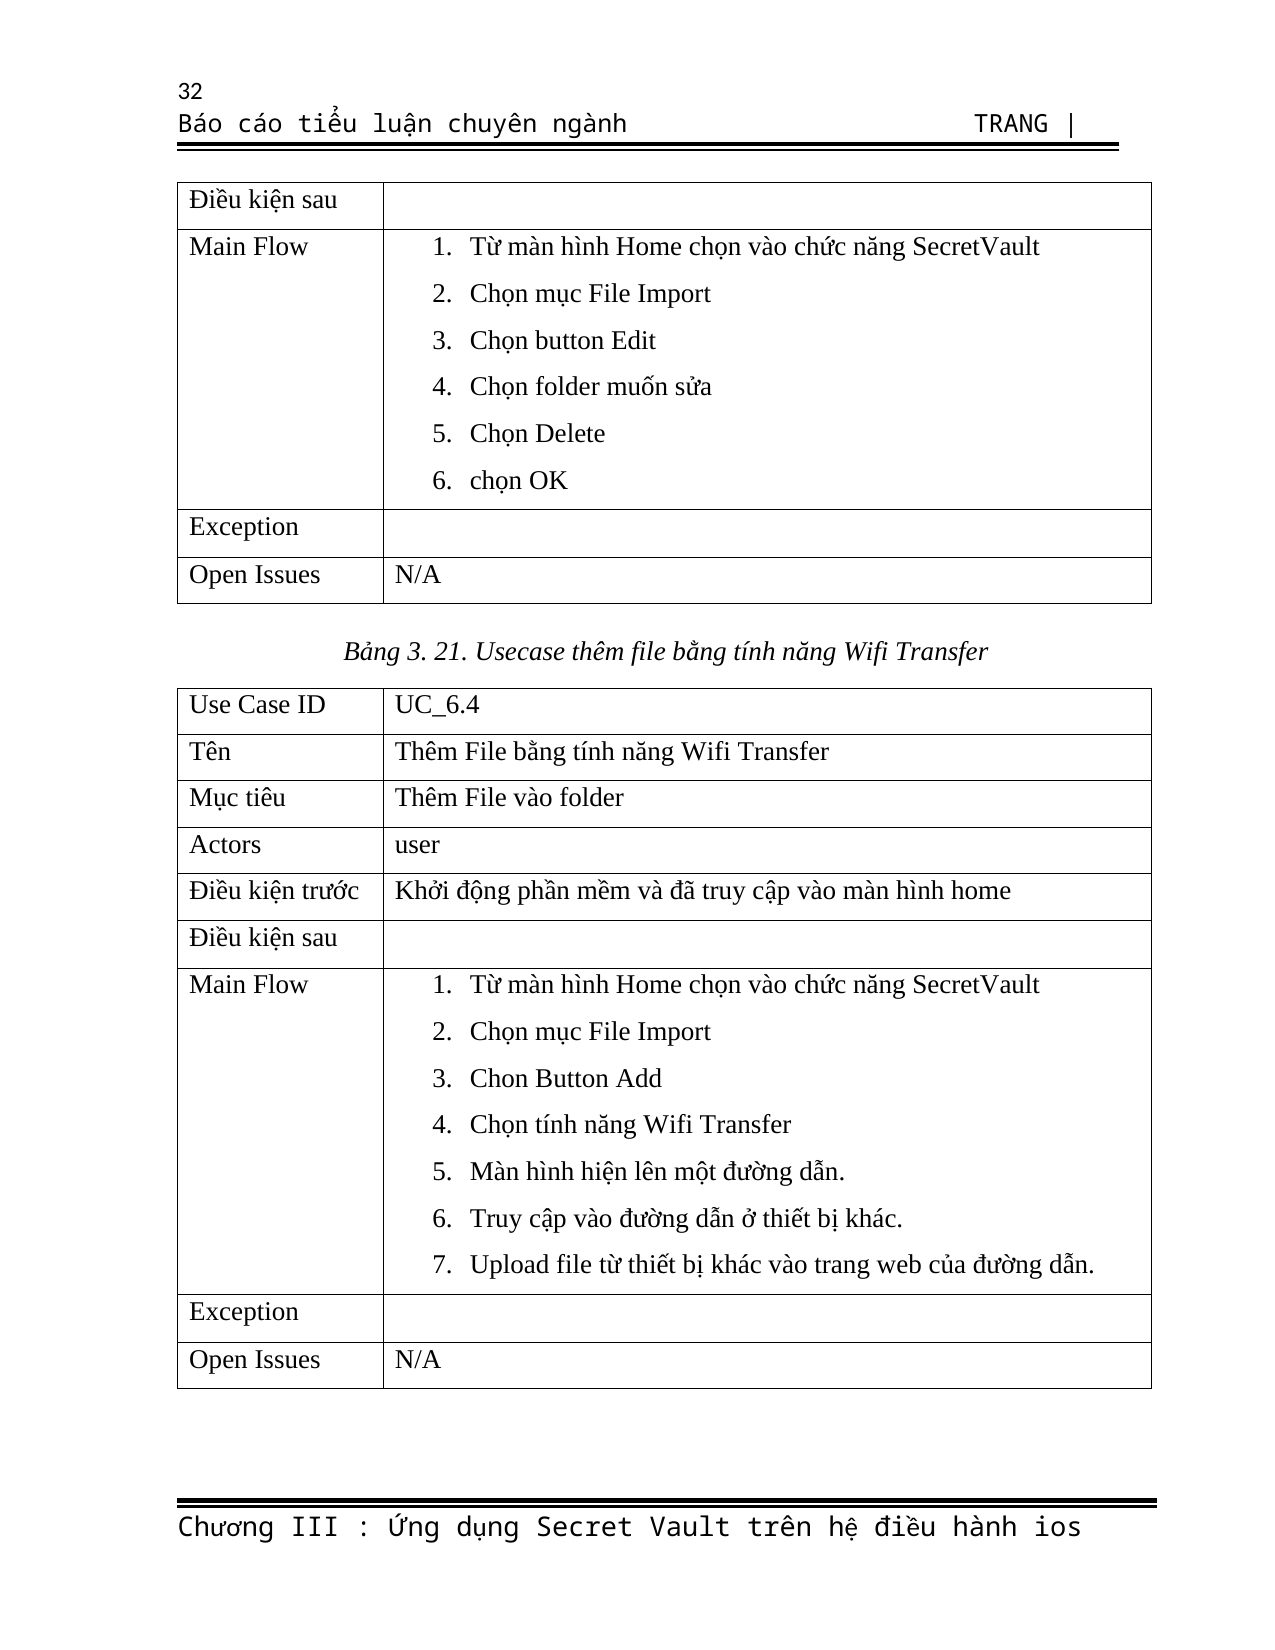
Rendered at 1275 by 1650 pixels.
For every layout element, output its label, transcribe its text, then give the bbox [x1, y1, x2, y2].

table_cell Khởi động phần mềm và đã truy cập vào màn hình home [384, 874, 1151, 920]
table_cell Mục tiêu [178, 781, 383, 827]
table_cell N/A [384, 1343, 1151, 1388]
table_cell [384, 921, 1151, 967]
table_cell Open Issues [178, 558, 383, 603]
table_cell Điều kiện sau [178, 183, 383, 229]
table_cell Actors [178, 828, 383, 873]
table_cell user [384, 828, 1151, 873]
table_cell Open Issues [178, 1343, 383, 1388]
table_cell N/A [384, 558, 1151, 603]
table_cell Thêm File vào folder [384, 781, 1151, 827]
table_cell [384, 183, 1151, 229]
text Bảng 3. 21. Usecase thêm file bằng tính năng Wifi Transfer [177, 636, 1157, 667]
table_cell Từ màn hình Home chọn vào chức năng SecretVault Chọn mục File Import Chon Button Add Chọn tính năng Wifi Transfer Màn hình hiện lên một đường dẫn. Truy cập vào đường dẫn ở thiết bị khác. Upload file từ thiết bị khác vào trang web của đường dẫn. [384, 969, 1151, 1294]
table_header UC_6.4 [384, 689, 1151, 734]
table_cell Điều kiện sau [178, 921, 383, 967]
table_cell Điều kiện trước [178, 874, 383, 920]
table_header Use Case ID [178, 689, 383, 734]
table_cell [384, 510, 1151, 557]
table_cell Exception [178, 1295, 383, 1342]
table_cell Main Flow [178, 230, 383, 509]
table_cell [384, 1295, 1151, 1342]
table_cell Thêm File bằng tính năng Wifi Transfer [384, 735, 1151, 780]
table_cell Main Flow [178, 969, 383, 1294]
table_cell Tên [178, 735, 383, 780]
table_cell Exception [178, 510, 383, 557]
table_cell Từ màn hình Home chọn vào chức năng SecretVault Chọn mục File Import Chọn button Edit Chọn folder muốn sửa Chọn Delete chọn OK [384, 230, 1151, 509]
